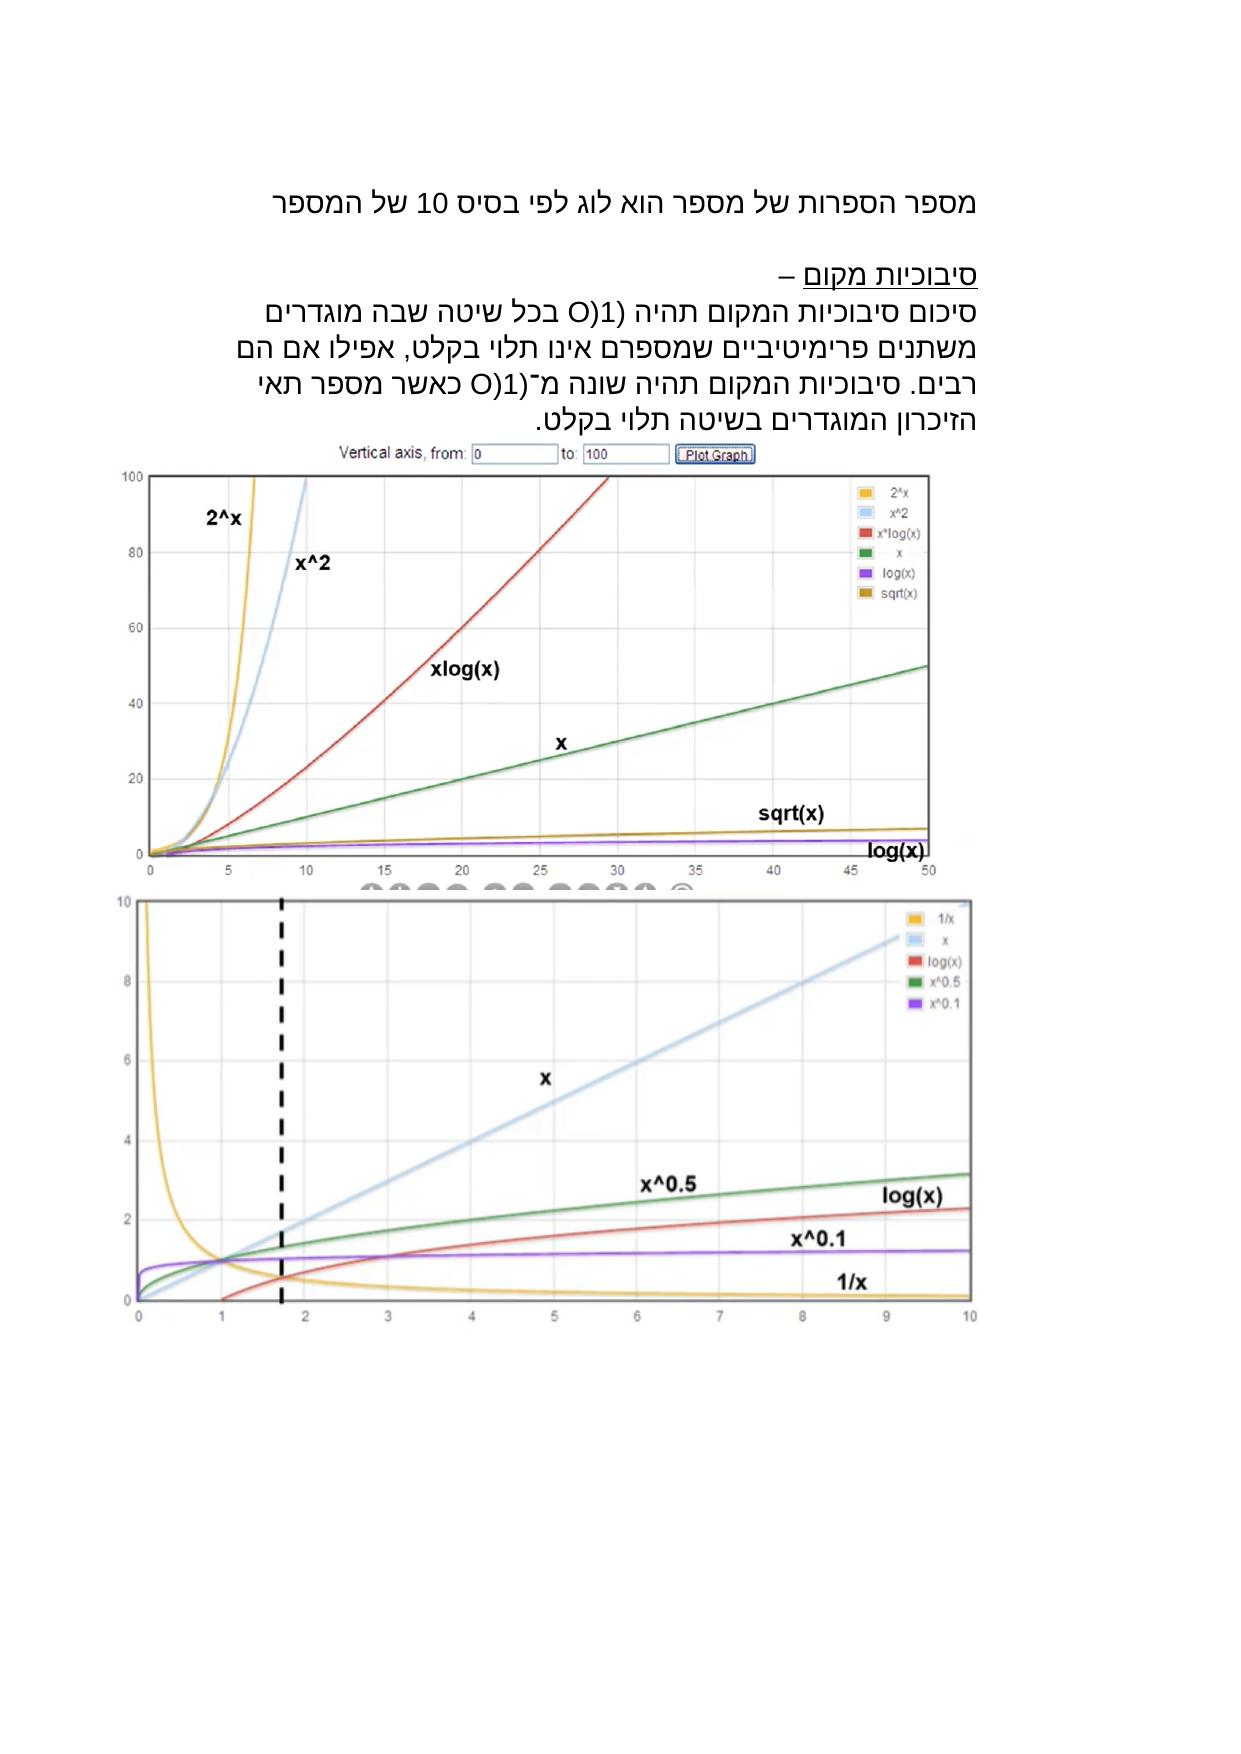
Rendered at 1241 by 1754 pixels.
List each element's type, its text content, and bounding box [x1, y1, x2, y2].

picture [112, 439, 978, 890]
list סיכום סיבוכיות המקום תהיה (1(O בכל שיטה שבה מוגדרים משתנים פרימיטיביים שמספרם אינו תלוי בקלט, אפילו אם הם רבים. סיבוכיות המקום תהיה שונה מ־(1(O כאשר מספר תאי הזיכרון המוגדרים בשיטה תלוי בקלט. [187, 294, 978, 437]
picture [112, 892, 978, 1324]
list מספר הספרות של מספר הוא לוג לפי בסיס 10 של המספר [187, 186, 978, 220]
list סיבוכיות מקום – [187, 258, 978, 292]
